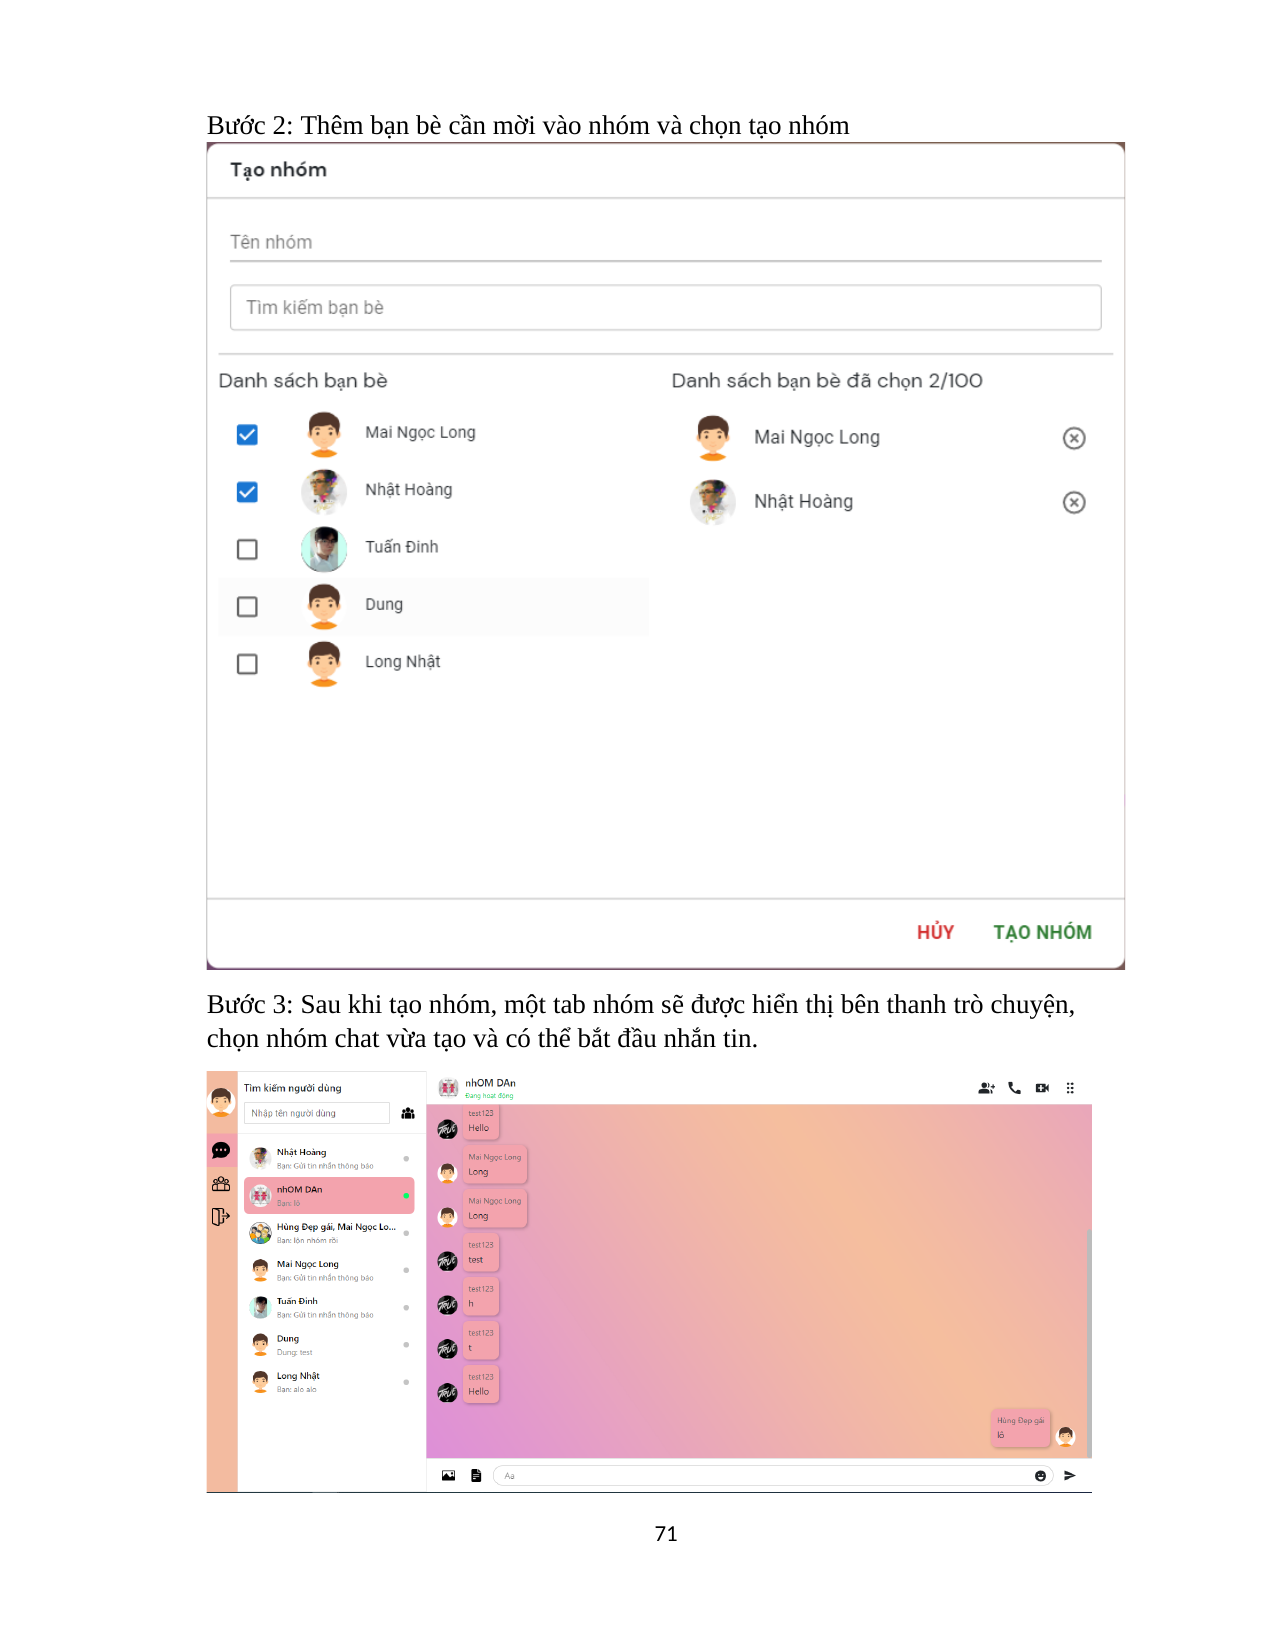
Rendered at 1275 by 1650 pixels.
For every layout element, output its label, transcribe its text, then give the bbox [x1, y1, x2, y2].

picture [206, 142, 1125, 970]
text Bước 2: Thêm bạn bè cần mời vào nhóm và chọn tạo nhóm [207, 109, 1125, 142]
picture [206, 1071, 1092, 1493]
text Bước 3: Sau khi tạo nhóm, một tab nhóm sẽ được hiển thị bên thanh trò chuyện, chọn nhóm chat vừa tạo và có thể bắt đầu nhắn tin. [207, 988, 1125, 1053]
